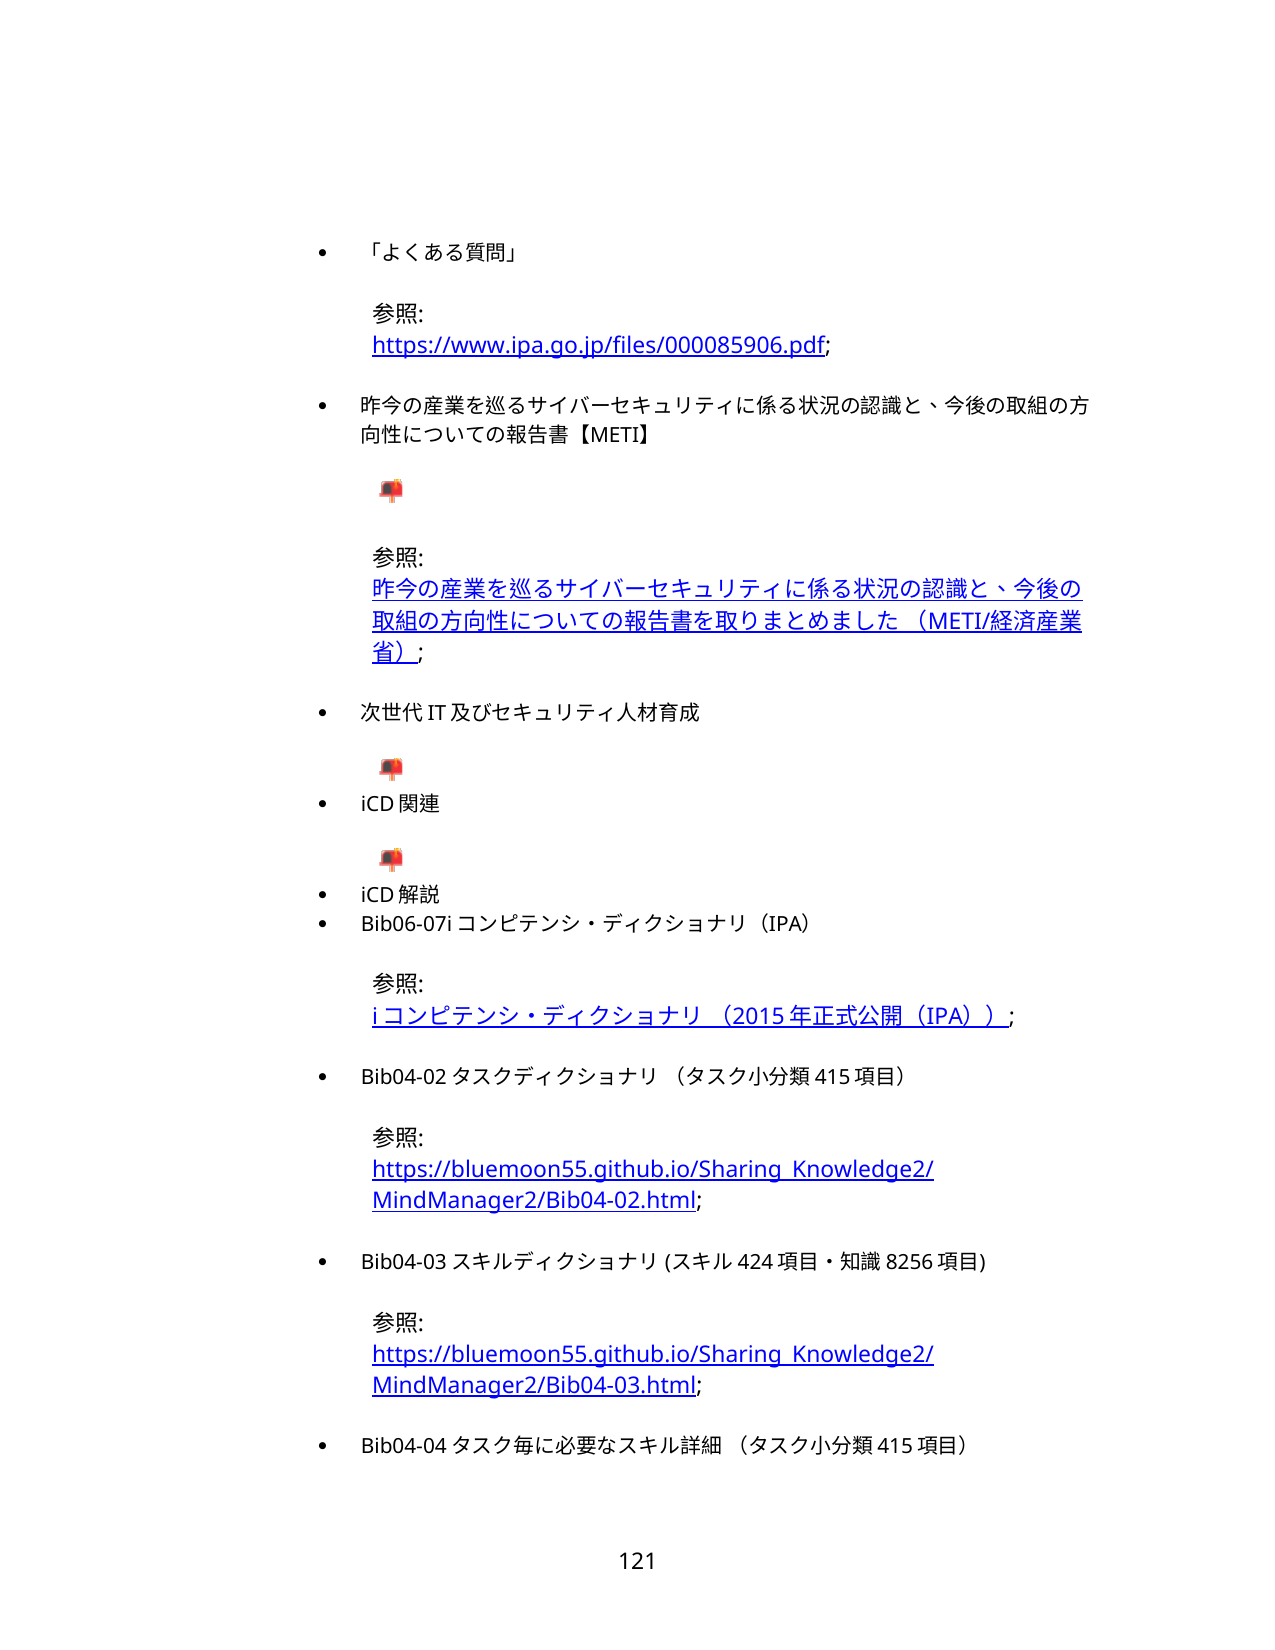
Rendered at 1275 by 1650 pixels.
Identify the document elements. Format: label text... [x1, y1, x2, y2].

text iコンピテンシ・ディクショナリ （2015年正式公開（IPA））; [372, 999, 1098, 1031]
list 参照: [372, 968, 1098, 999]
text https://bluemoon55.github.io/Sharing_Knowledge2/MindManager2/Bib04-02.html; [372, 1153, 1098, 1216]
list 参照: [372, 298, 1098, 329]
text 昨今の産業を巡るサイバーセキュリティに係る状況の認識と、今後の取組の方向性についての報告書を取りまとめました （METI/経済産業省）; [372, 573, 1098, 667]
list 参照: [372, 1306, 1098, 1338]
picture [379, 479, 403, 503]
text https://bluemoon55.github.io/Sharing_Knowledge2/MindManager2/Bib04-03.html; [372, 1338, 1098, 1400]
list 次世代IT及びセキュリティ人材育成 [319, 698, 1098, 727]
list Bib06-07iコンピテンシ・ディクショナリ（IPA） [319, 909, 1098, 937]
picture [379, 848, 403, 872]
list 「よくある質問」 [319, 238, 1098, 266]
list iCD解説 [319, 880, 1098, 909]
list 参照: [372, 1122, 1098, 1153]
text https://www.ipa.go.jp/files/000085906.pdf; [372, 329, 1098, 360]
picture [379, 758, 403, 781]
list Bib04-04タスク毎に必要なスキル詳細 （タスク小分類415項目） [319, 1431, 1098, 1460]
list 昨今の産業を巡るサイバーセキュリティに係る状況の認識と、今後の取組の方向性についての報告書【METI】 [319, 391, 1098, 448]
list iCD関連 [319, 789, 1098, 818]
list Bib04-02タスクディクショナリ （タスク小分類415項目） [319, 1062, 1098, 1091]
list 参照: [372, 542, 1098, 573]
list Bib04-03スキルディクショナリ (スキル424項目・知識8256項目) [319, 1247, 1098, 1275]
